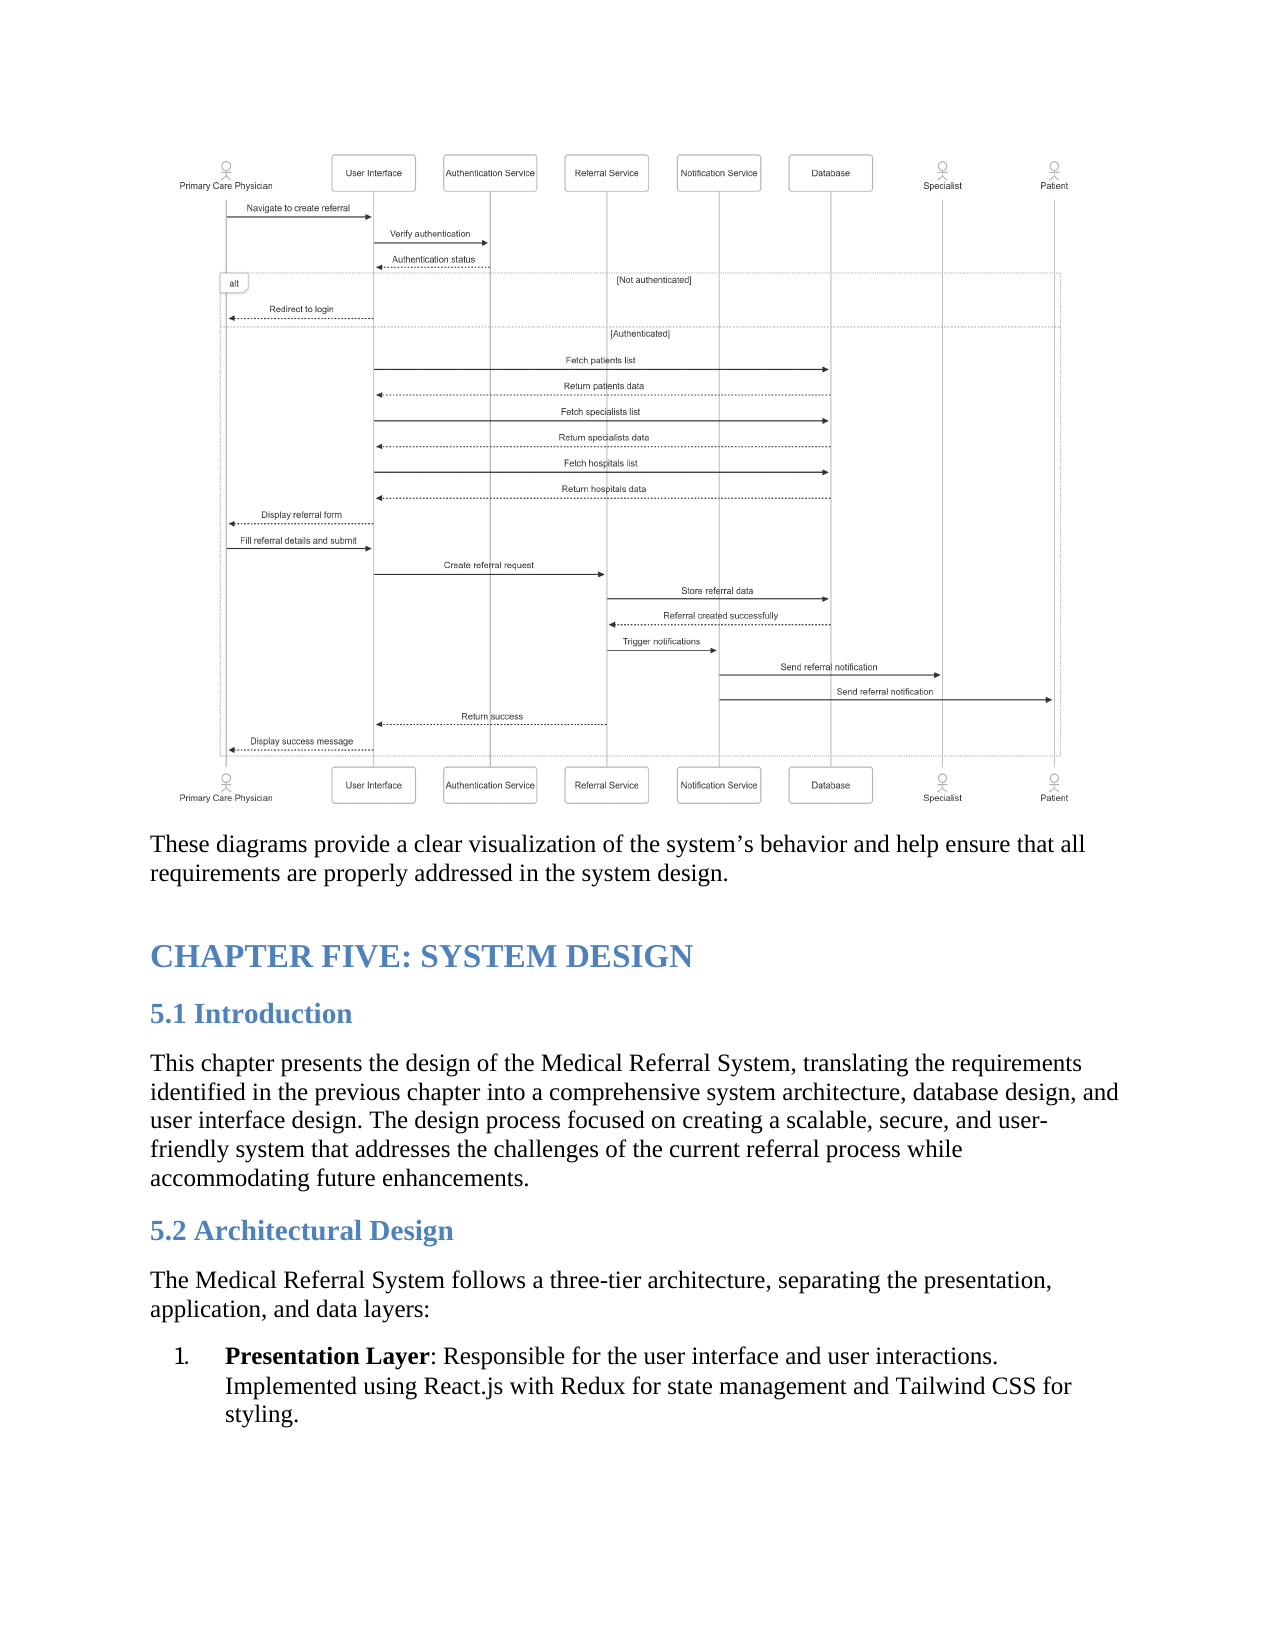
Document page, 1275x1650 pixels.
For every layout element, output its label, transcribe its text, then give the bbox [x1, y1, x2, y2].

subtitle 5.1 Introduction [150, 996, 1125, 1029]
subtitle CHAPTER FIVE: SYSTEM DESIGN [150, 937, 1125, 975]
text These diagrams provide a clear visualization of the system’s behavior and help ensure that all requirements are properly addressed in the system design. [150, 829, 1125, 887]
subtitle 5.2 Architectural Design [150, 1213, 1125, 1246]
picture [150, 150, 1125, 811]
text This chapter presents the design of the Medical Referral System, translating the requirements identified in the previous chapter into a comprehensive system architecture, database design, and user interface design. The design process focused on creating a scalable, secure, and user-friendly system that addresses the challenges of the current referral process while accommodating future enhancements. [150, 1048, 1125, 1192]
list Presentation Layer: Responsible for the user interface and user interactions. Implemented using React.js with Redux for state management and Tailwind CSS for styling. [175, 1341, 1125, 1428]
text The Medical Referral System follows a three-tier architecture, separating the presentation, application, and data layers: [150, 1265, 1125, 1322]
